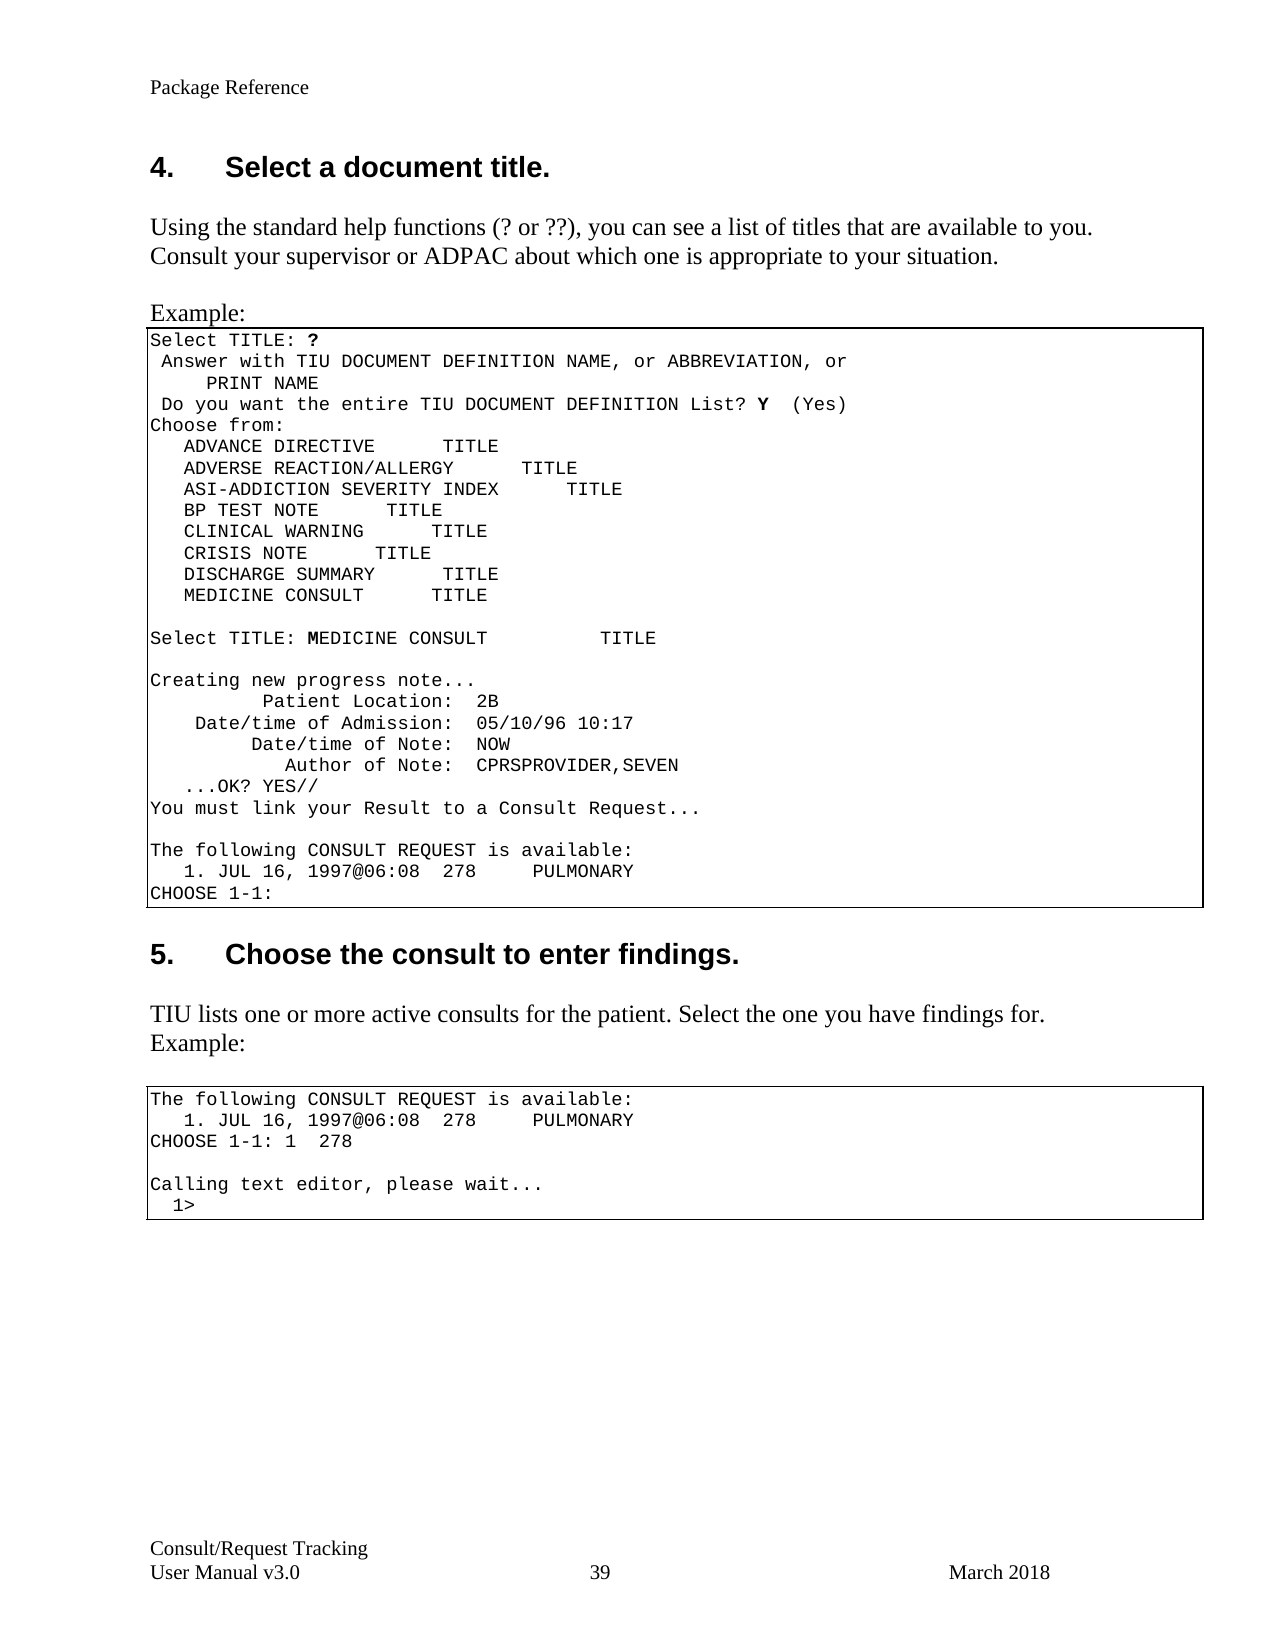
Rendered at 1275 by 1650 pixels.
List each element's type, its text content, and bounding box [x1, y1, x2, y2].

text Patient Location: 2B [148, 688, 1202, 710]
text Choose from: [148, 412, 1202, 433]
text ...OK? YES// [148, 773, 1202, 795]
text ASI-ADDICTION SEVERITY INDEX TITLE [148, 476, 1202, 497]
text Author of Note: CPRSPROVIDER,SEVEN [148, 752, 1202, 773]
subtitle 4. Select a document title. [150, 150, 1125, 183]
text Creating new progress note... [148, 667, 1202, 688]
text The following CONSULT REQUEST is available: [148, 837, 1202, 858]
text MEDICINE CONSULT TITLE [148, 582, 1202, 607]
text Calling text editor, please wait... [148, 1171, 1202, 1192]
text CLINICAL WARNING TITLE [148, 518, 1202, 540]
text DISCHARGE SUMMARY TITLE [148, 561, 1202, 582]
text CRISIS NOTE TITLE [148, 540, 1202, 561]
text Select TITLE: ? [148, 329, 1202, 348]
text ADVERSE REACTION/ALLERGY TITLE [148, 455, 1202, 476]
subtitle 5. Choose the consult to enter findings. [150, 937, 1125, 971]
text Select TITLE: MEDICINE CONSULT TITLE [148, 625, 1202, 650]
text Using the standard help functions (? or ??), you can see a list of titles that are available to you. Consult your supervisor or ADPAC about which one is appropriate to your situation. [150, 212, 1125, 270]
text Answer with TIU DOCUMENT DEFINITION NAME, or ABBREVIATION, or [148, 348, 1202, 370]
text 1. JUL 16, 1997@06:08 278 PULMONARY [148, 1107, 1202, 1128]
text BP TEST NOTE TITLE [148, 497, 1202, 518]
text Date/time of Note: NOW [148, 731, 1202, 752]
text Do you want the entire TIU DOCUMENT DEFINITION List? Y (Yes) [148, 391, 1202, 412]
text You must link your Result to a Consult Request... [148, 795, 1202, 820]
text CHOOSE 1-1: [148, 880, 1202, 907]
text Example: [150, 298, 1125, 327]
text Example: [150, 1028, 1125, 1057]
text TIU lists one or more active consults for the patient. Select the one you have findings for. [150, 999, 1125, 1028]
text 1. JUL 16, 1997@06:08 278 PULMONARY [148, 858, 1202, 880]
text ADVANCE DIRECTIVE TITLE [148, 433, 1202, 455]
text Date/time of Admission: 05/10/96 10:17 [148, 710, 1202, 731]
text CHOOSE 1-1: 1 278 [148, 1128, 1202, 1153]
text PRINT NAME [148, 370, 1202, 391]
text 1> [148, 1192, 1202, 1219]
text The following CONSULT REQUEST is available: [148, 1087, 1202, 1107]
